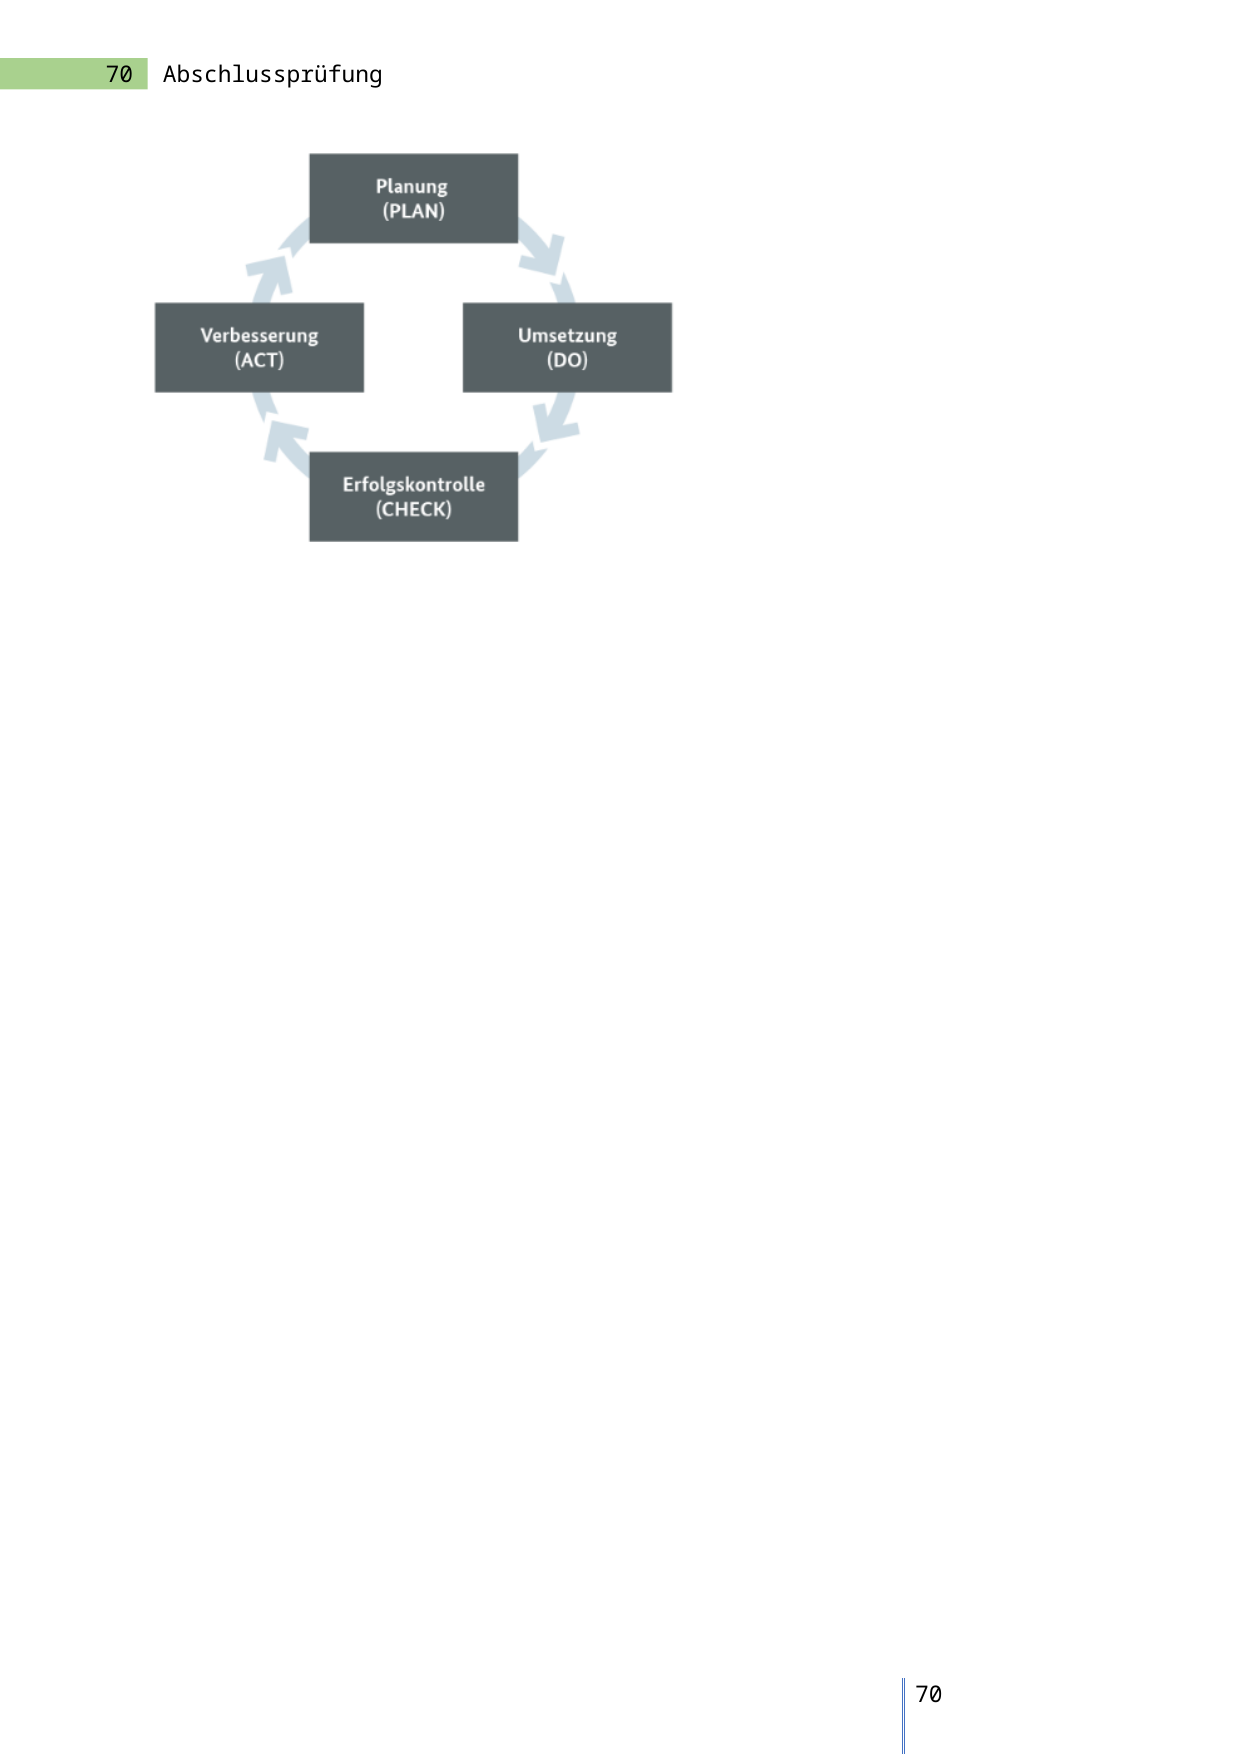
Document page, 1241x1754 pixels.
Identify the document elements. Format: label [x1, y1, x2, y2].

picture [147, 147, 681, 547]
